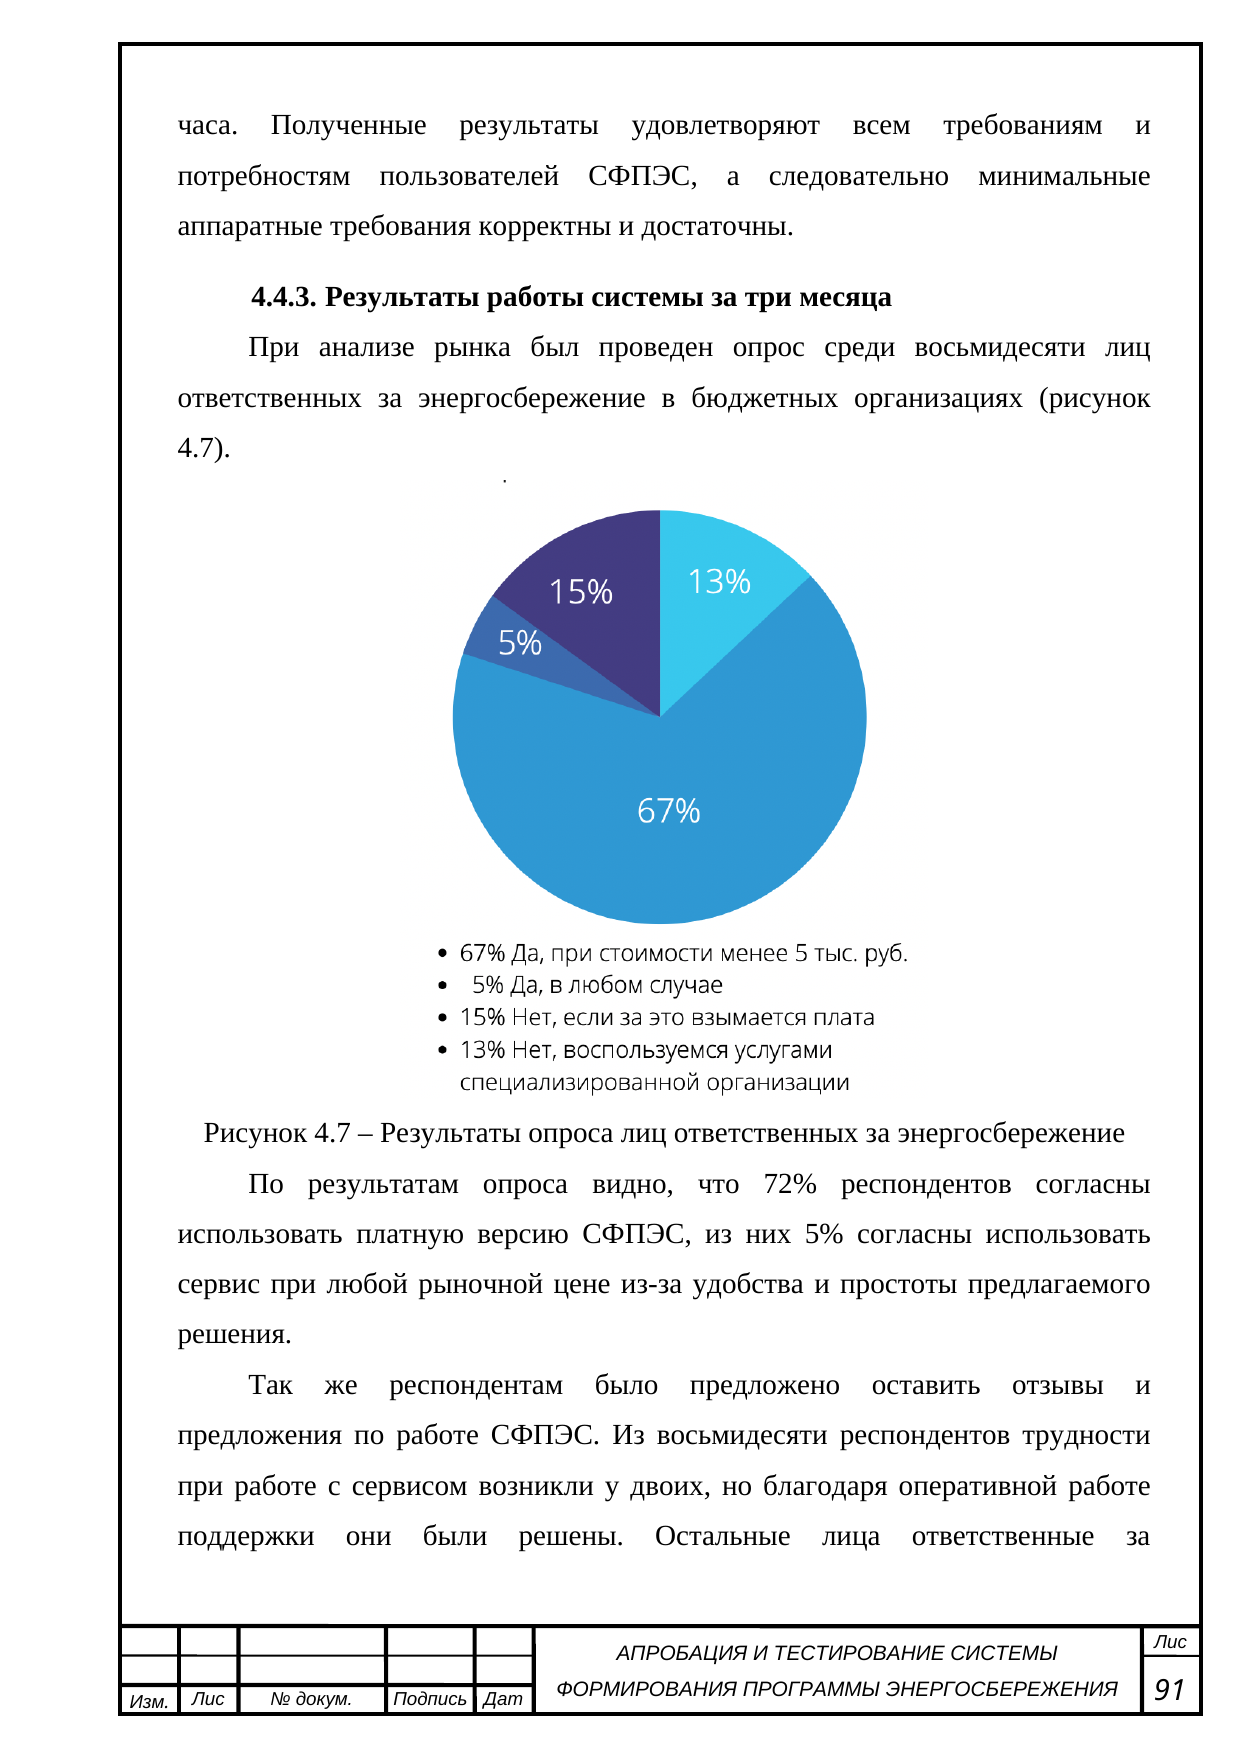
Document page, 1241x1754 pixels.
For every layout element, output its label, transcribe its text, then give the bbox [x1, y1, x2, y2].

text Рисунок 4.7 – Результаты опроса лиц ответственных за энергосбережение [177, 1115, 1152, 1149]
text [177, 107, 1152, 242]
text При анализе рынка был проведен опрос среди восьмидесяти лиц ответственных за энергосбережение в бюджетных организациях (рисунок 4.7). [177, 329, 1152, 464]
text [177, 1367, 1152, 1551]
subtitle Результаты работы системы за три месяца [177, 279, 1152, 313]
text По результатам опроса видно, что 72% респондентов согласны использовать платную версию СФПЭС, из них 5% согласны использовать сервис при любой рыночной цене из-за удобства и простоты предлагаемого решения. [177, 1166, 1152, 1350]
picture [399, 480, 930, 1099]
